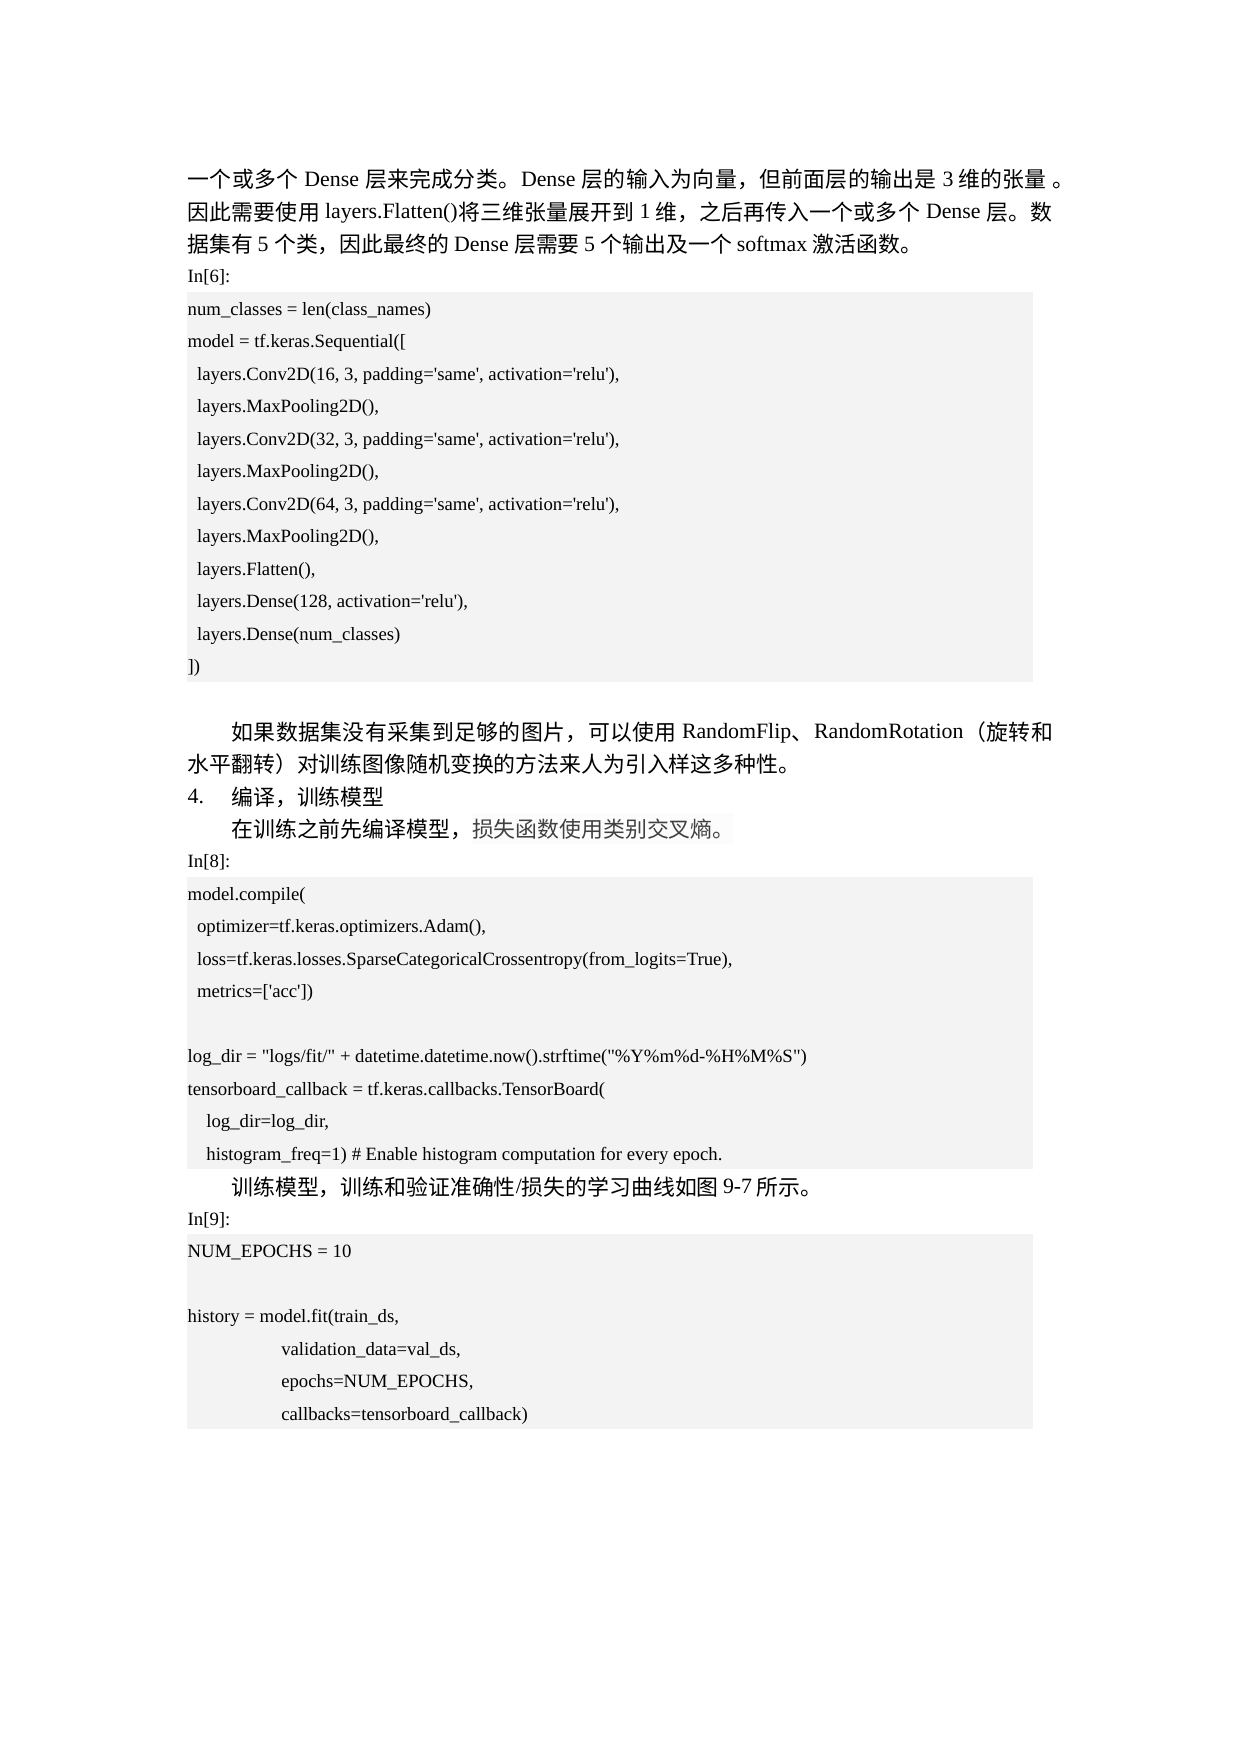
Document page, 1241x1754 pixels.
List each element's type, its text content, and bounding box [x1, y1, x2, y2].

text layers.Conv2D(32, 3, padding='same', activation='relu'), [187, 422, 1033, 454]
text In[8]: [187, 844, 1053, 877]
text NUM_EPOCHS = 10 [187, 1234, 1033, 1267]
text layers.Flatten(), [187, 552, 1033, 584]
text metrics=['acc']) [187, 974, 1033, 1007]
text loss=tf.keras.losses.SparseCategoricalCrossentropy(from_logits=True), [187, 942, 1033, 974]
text epochs=NUM_EPOCHS, [187, 1364, 1033, 1397]
text validation_data=val_ds, [187, 1332, 1033, 1364]
text num_classes = len(class_names) [187, 292, 1033, 324]
text In[6]: [187, 259, 1053, 292]
text layers.MaxPooling2D(), [187, 389, 1033, 422]
text tensorboard_callback = tf.keras.callbacks.TensorBoard( [187, 1072, 1033, 1104]
text histogram_freq=1) # Enable histogram computation for every epoch. [187, 1137, 1033, 1169]
text 训练模型，训练和验证准确性/损失的学习曲线如图9-7所示。 [187, 1169, 1053, 1202]
text 在训练之前先编译模型，损失函数使用类别交叉熵。 [231, 812, 1053, 844]
list 编译，训练模型 [187, 779, 1053, 812]
text layers.MaxPooling2D(), [187, 519, 1033, 552]
text layers.Dense(128, activation='relu'), [187, 584, 1033, 617]
text layers.Conv2D(64, 3, padding='same', activation='relu'), [187, 487, 1033, 519]
text In[9]: [187, 1202, 1053, 1234]
text optimizer=tf.keras.optimizers.Adam(), [187, 909, 1033, 942]
text callbacks=tensorboard_callback) [187, 1397, 1033, 1429]
text model = tf.keras.Sequential([ [187, 324, 1033, 357]
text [187, 162, 1053, 259]
text 如果数据集没有采集到足够的图片，可以使用RandomFlip、RandomRotation（旋转和水平翻转）对训练图像随机变换的方法来人为引入样这多种性。 [187, 714, 1053, 779]
text history = model.fit(train_ds, [187, 1299, 1033, 1332]
text model.compile( [187, 877, 1033, 909]
text log_dir = "logs/fit/" + datetime.datetime.now().strftime("%Y%m%d-%H%M%S") [187, 1039, 1033, 1072]
text layers.Dense(num_classes) [187, 617, 1033, 649]
text ]) [187, 649, 1033, 682]
text layers.MaxPooling2D(), [187, 454, 1033, 487]
text layers.Conv2D(16, 3, padding='same', activation='relu'), [187, 357, 1033, 389]
text log_dir=log_dir, [187, 1104, 1033, 1137]
